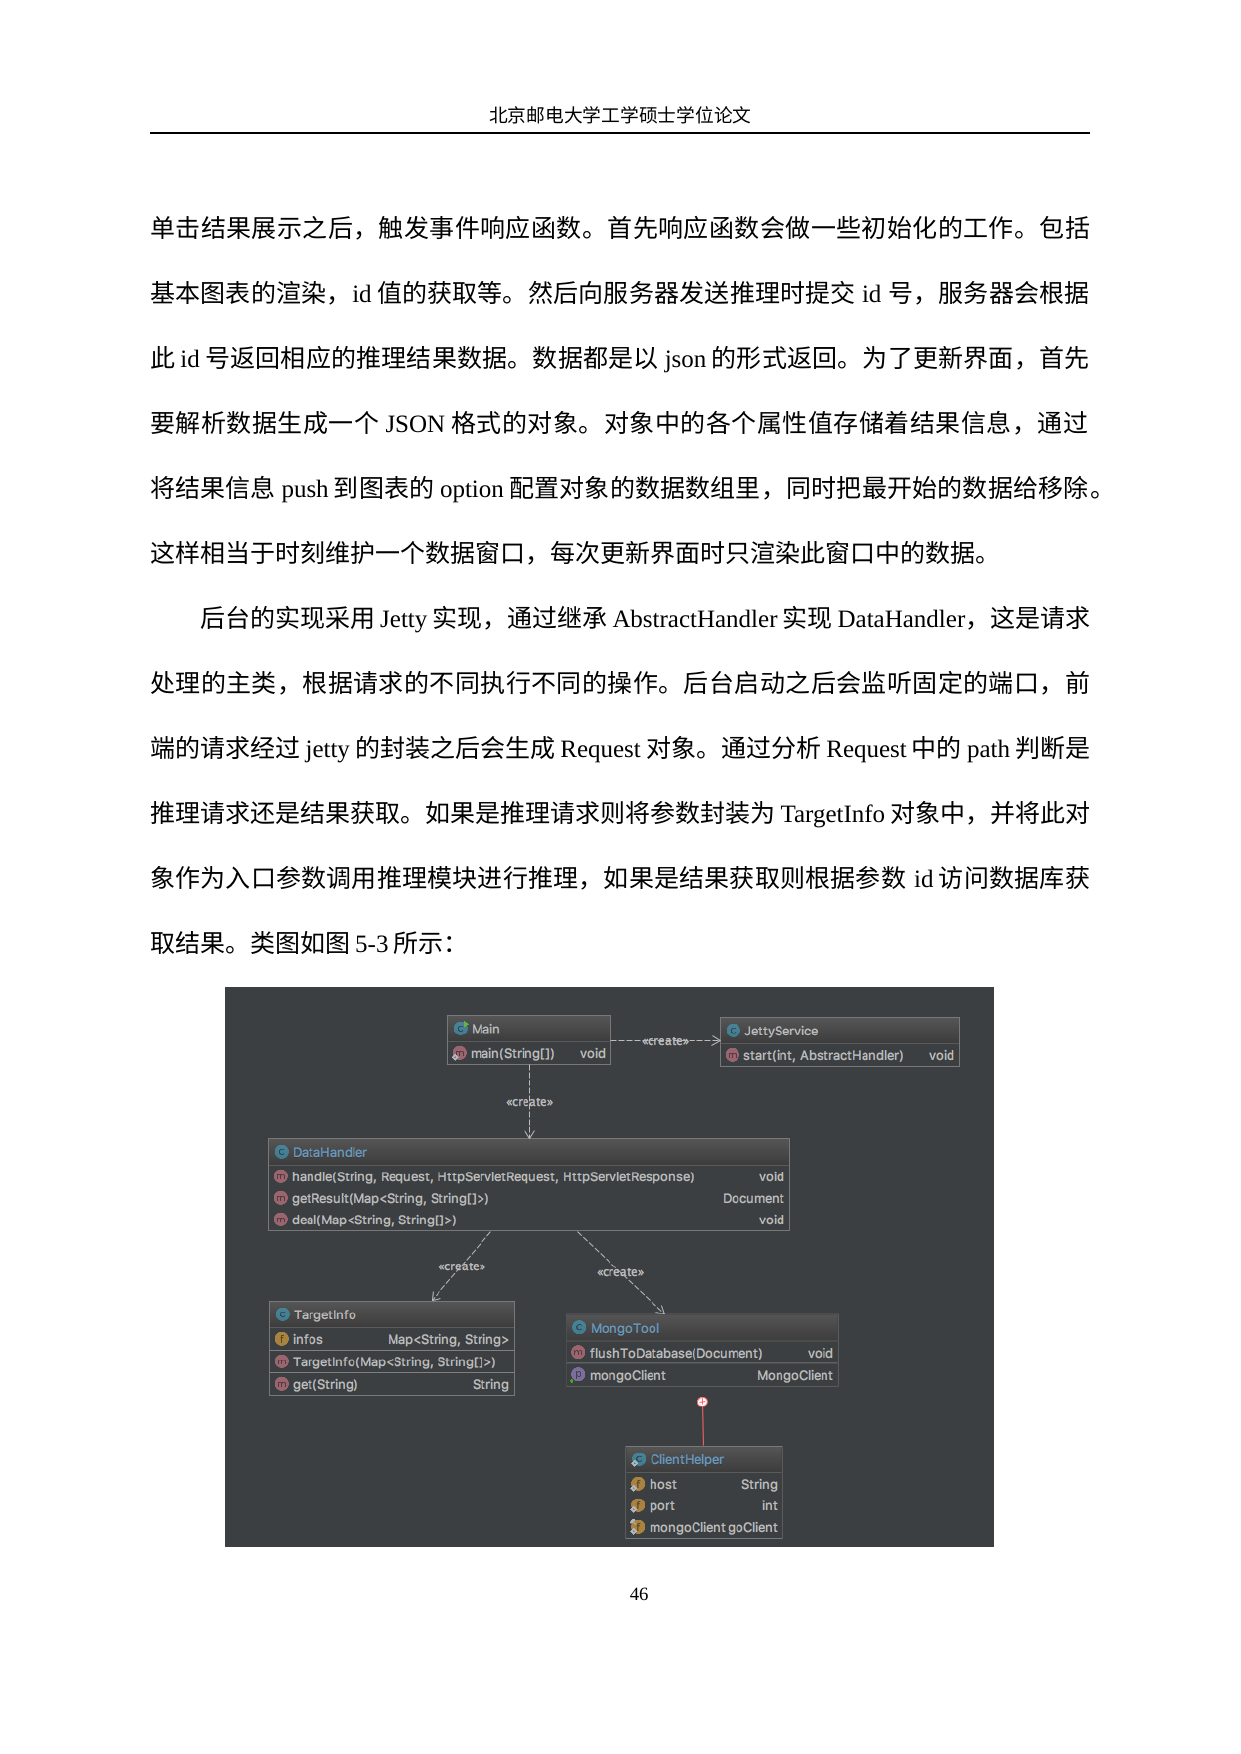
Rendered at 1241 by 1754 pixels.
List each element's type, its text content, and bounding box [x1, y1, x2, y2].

text 后台的实现采用Jetty实现，通过继承AbstractHandler实现DataHandler，这是请求处理的主类，根据请求的不同执行不同的操作。后台启动之后会监听固定的端口，前端的请求经过jetty的封装之后会生成Request对象。通过分析Request中的path判断是推理请求还是结果获取。如果是推理请求则将参数封装为TargetInfo对象中，并将此对象作为入口参数调用推理模块进行推理，如果是结果获取则根据参数id访问数据库获取结果。类图如图5-3所示： [150, 584, 1090, 974]
picture [225, 987, 994, 1547]
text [150, 194, 1090, 584]
